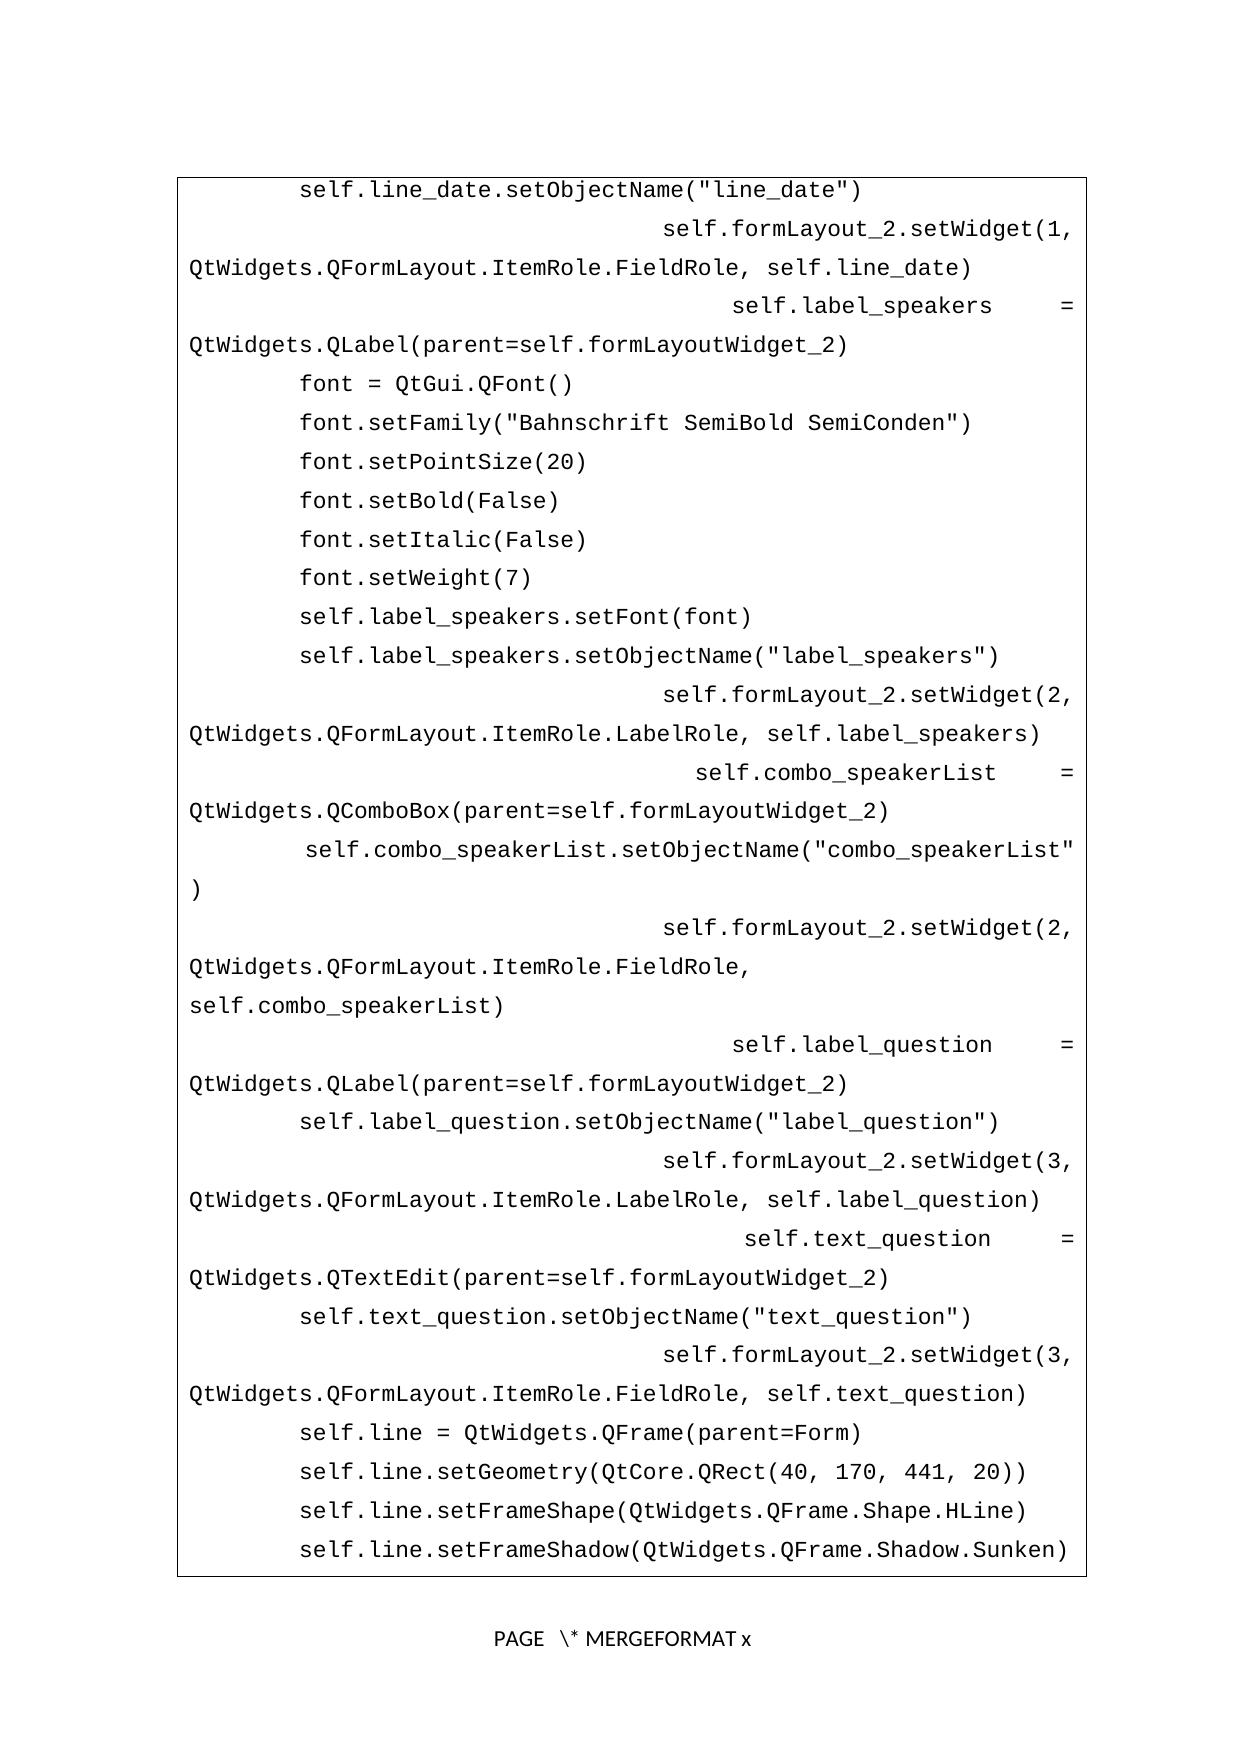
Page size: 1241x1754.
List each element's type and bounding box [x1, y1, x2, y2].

table_header [178, 178, 1086, 1576]
